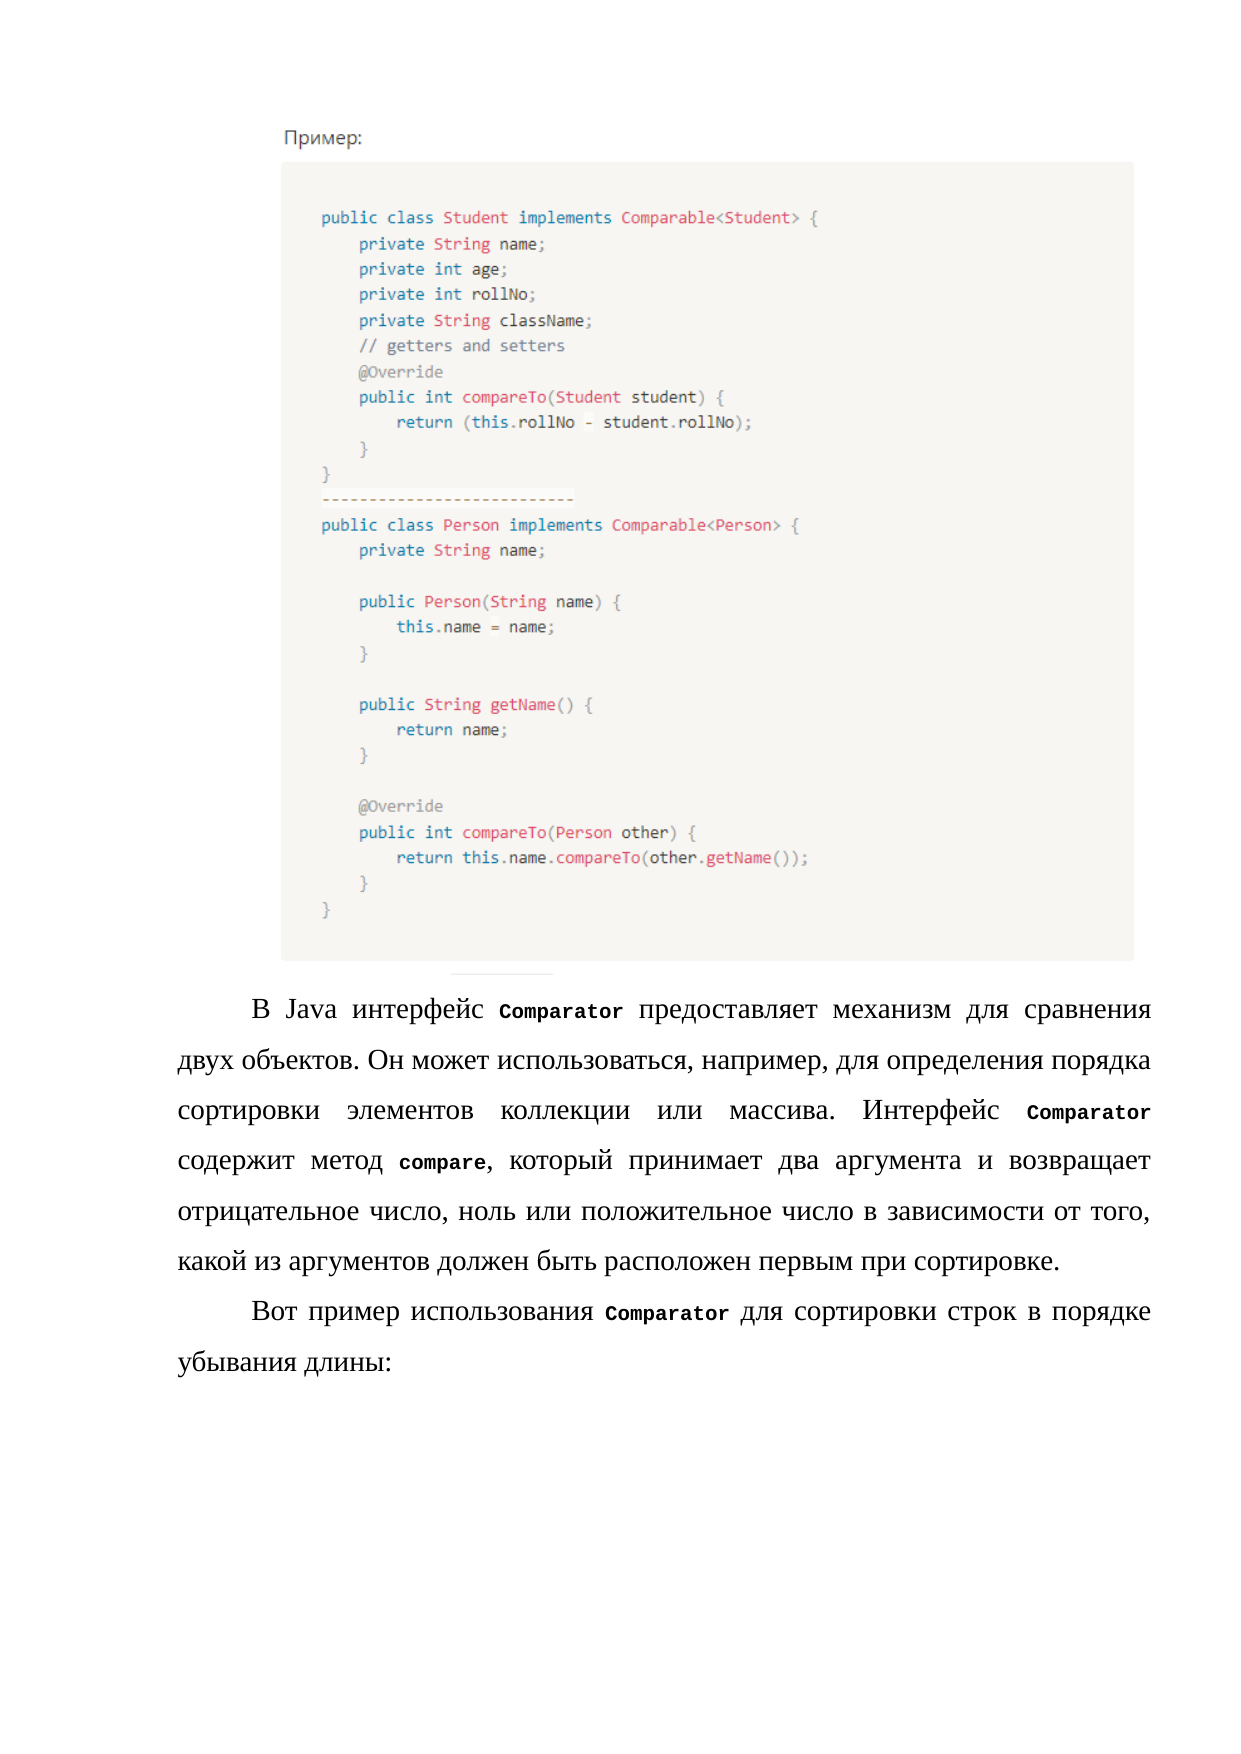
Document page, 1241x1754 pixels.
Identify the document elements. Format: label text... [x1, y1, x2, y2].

text В Java интерфейс Comparator предоставляет механизм для сравнения двух объектов. Он может использоваться, например, для определения порядка сортировки элементов коллекции или массива. Интерфейс Comparator содержит метод compare, который принимает два аргумента и возвращает отрицательное число, ноль или положительное число в зависимости от того, какой из аргументов должен быть расположен первым при сортировке. [177, 991, 1152, 1277]
text Вот пример использования Comparator для сортировки строк в порядке убывания длины: [177, 1293, 1152, 1377]
picture [251, 118, 1226, 975]
